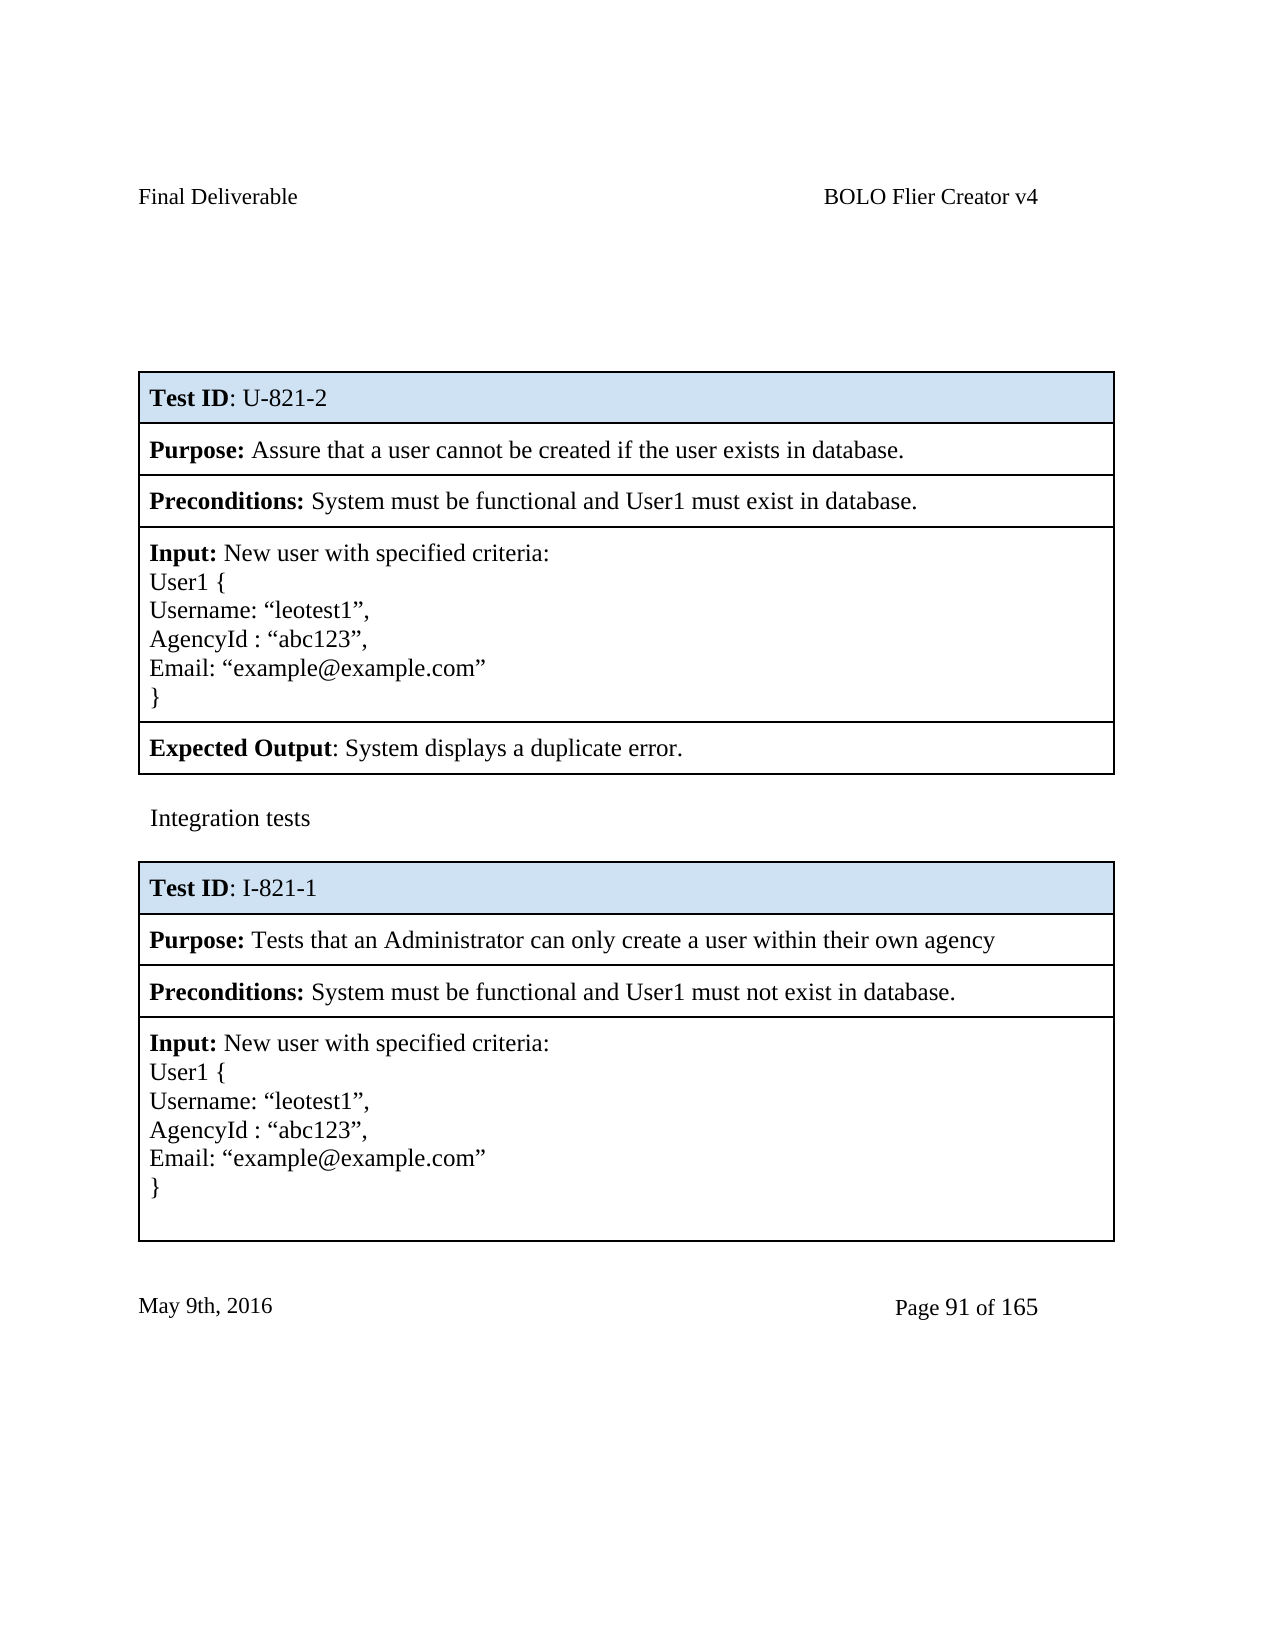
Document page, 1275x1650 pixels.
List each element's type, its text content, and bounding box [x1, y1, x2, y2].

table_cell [140, 1018, 1113, 1240]
table_header Test ID: I-821-1 [140, 863, 1113, 913]
table_cell Purpose: Tests that an Administrator can only create a user within their own agency [140, 915, 1113, 964]
table_cell Purpose: Assure that a user cannot be created if the user exists in database. [140, 424, 1113, 474]
table_cell Input: New user with specified criteria: User1 { Username: “leotest1”, AgencyId : “abc123”, Email: “example@example.com” } [140, 528, 1113, 721]
table_cell Preconditions: System must be functional and User1 must not exist in database. [140, 966, 1113, 1016]
table_cell Expected Output: System displays a duplicate error. [140, 723, 1113, 773]
text Integration tests [150, 803, 1125, 832]
table_cell Preconditions: System must be functional and User1 must exist in database. [140, 476, 1113, 526]
table_header Test ID: U-821-2 [140, 373, 1113, 422]
